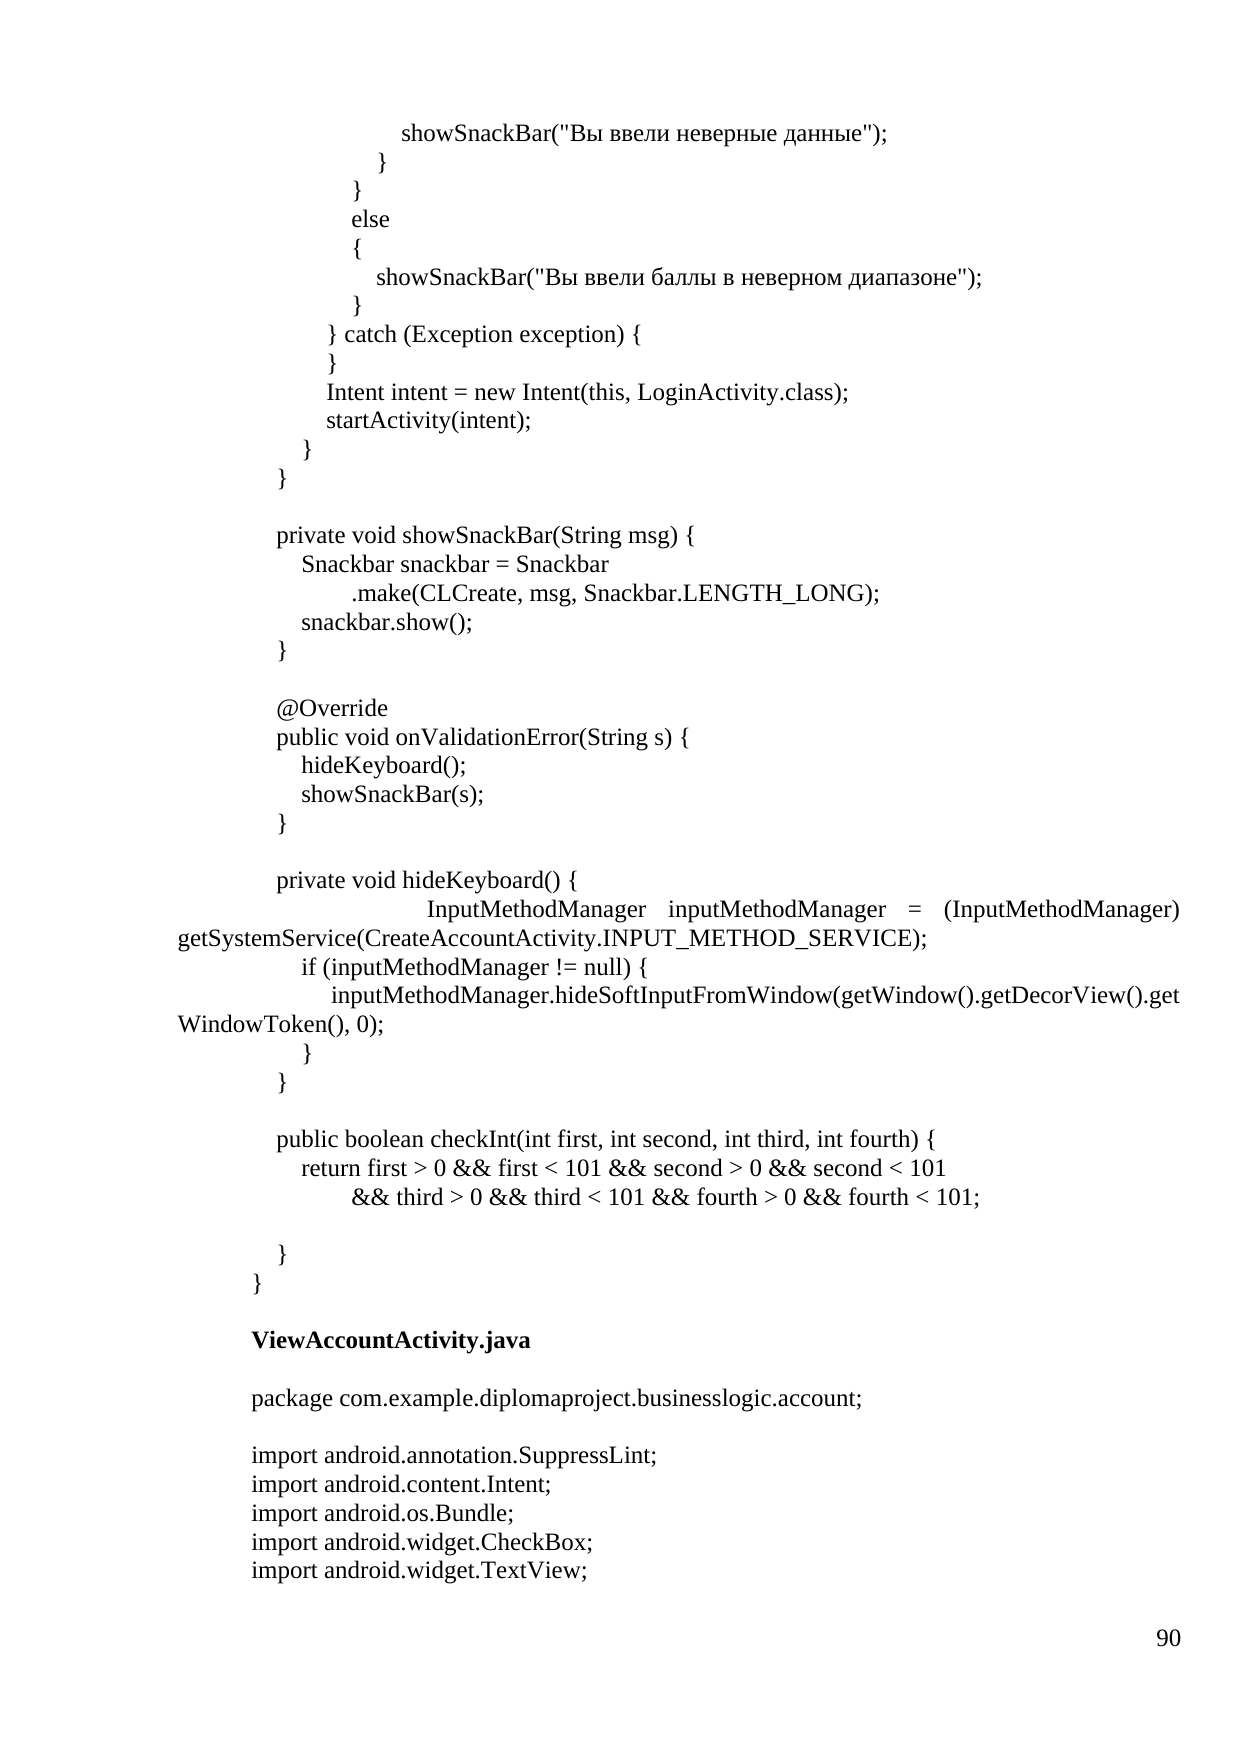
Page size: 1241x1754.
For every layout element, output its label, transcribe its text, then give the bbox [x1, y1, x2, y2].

text import android.widget.TextView; [177, 1556, 1181, 1584]
text import android.widget.CheckBox; [177, 1527, 1181, 1556]
text && third > 0 && third < 101 && fourth > 0 && fourth < 101; [177, 1182, 1181, 1211]
text hideKeyboard(); [177, 751, 1181, 779]
text } [177, 1239, 1181, 1268]
text startActivity(intent); [177, 406, 1181, 434]
text } [177, 434, 1181, 463]
text } [177, 1038, 1181, 1067]
text import android.os.Bundle; [177, 1498, 1181, 1527]
text .make(CLCreate, msg, Snackbar.LENGTH_LONG); [177, 578, 1181, 607]
text } [177, 463, 1181, 492]
text } [177, 1268, 1181, 1297]
text } [177, 348, 1181, 377]
text } [177, 176, 1181, 204]
text inputMethodManager.hideSoftInputFromWindow(getWindow().getDecorView().getWindowToken(), 0); [177, 981, 1181, 1038]
text } [177, 808, 1181, 837]
text } [177, 636, 1181, 664]
text return first > 0 && first < 101 && second > 0 && second < 101 [177, 1153, 1181, 1182]
text @Override [177, 693, 1181, 722]
text private void showSnackBar(String msg) { [177, 521, 1181, 549]
text if (inputMethodManager != null) { [177, 952, 1181, 981]
text showSnackBar(s); [177, 779, 1181, 808]
text Snackbar snackbar = Snackbar [177, 549, 1181, 578]
text else [177, 204, 1181, 233]
text Intent intent = new Intent(this, LoginActivity.class); [177, 377, 1181, 406]
text } [177, 147, 1181, 176]
text snackbar.show(); [177, 607, 1181, 636]
text } catch (Exception exception) { [177, 319, 1181, 348]
text package com.example.diplomaproject.businesslogic.account; [177, 1383, 1181, 1412]
text private void hideKeyboard() { [177, 866, 1181, 894]
text { [177, 233, 1181, 262]
text ViewAccountActivity.java [177, 1326, 1181, 1354]
text InputMethodManager inputMethodManager = (InputMethodManager) getSystemService(CreateAccountActivity.INPUT_METHOD_SERVICE); [177, 894, 1181, 952]
text import android.content.Intent; [177, 1469, 1181, 1498]
text public void onValidationError(String s) { [177, 722, 1181, 751]
text import android.annotation.SuppressLint; [177, 1441, 1181, 1469]
text showSnackBar("Вы ввели неверные данные"); [177, 118, 1181, 147]
text showSnackBar("Вы ввели баллы в неверном диапазоне"); [177, 262, 1181, 291]
text } [177, 291, 1181, 319]
text public boolean checkInt(int first, int second, int third, int fourth) { [177, 1124, 1181, 1153]
text } [177, 1067, 1181, 1096]
